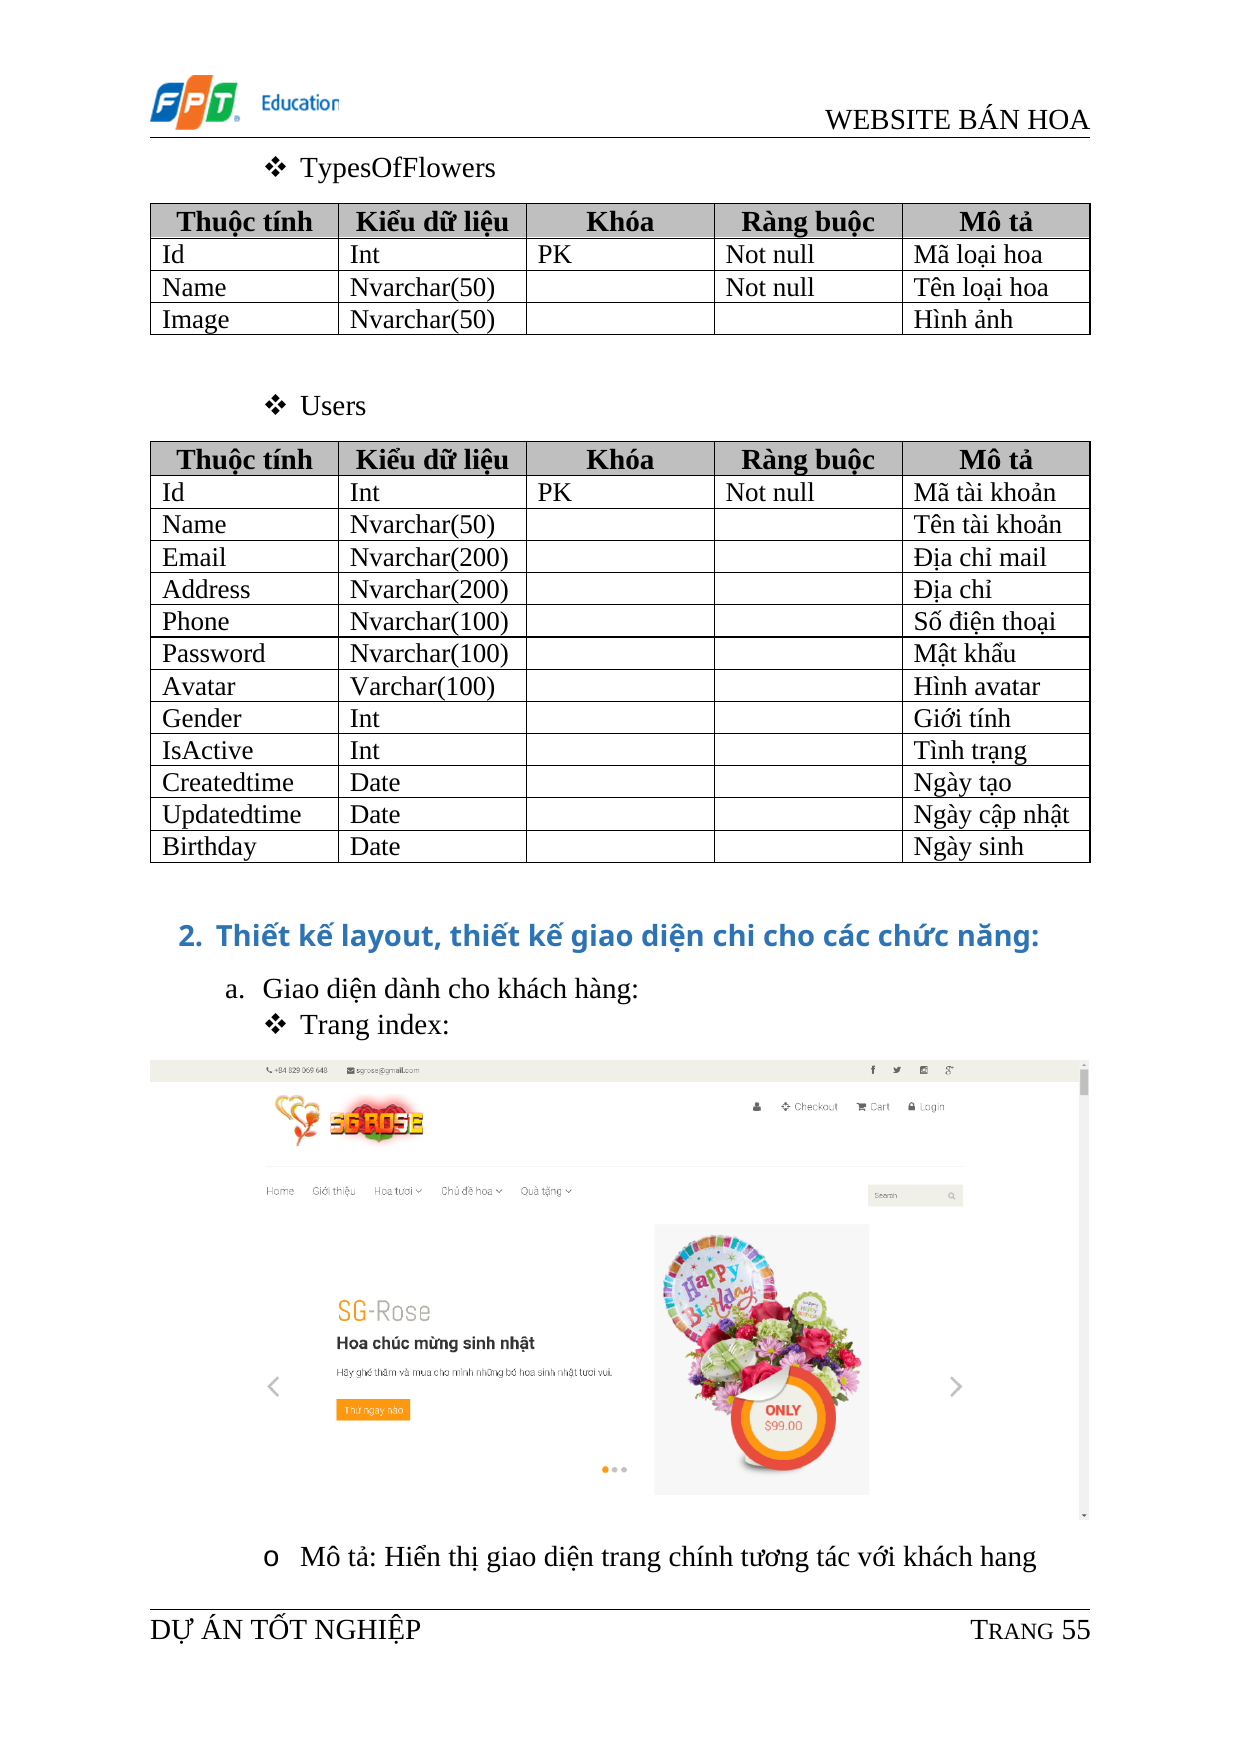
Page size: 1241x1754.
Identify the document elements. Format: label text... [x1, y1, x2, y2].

table_cell Tên loại hoa [903, 271, 1089, 302]
table_header Kiểu dữ liệu [339, 204, 526, 237]
table_cell Nvarchar(100) [339, 605, 526, 636]
table_cell Id [151, 476, 338, 508]
table_cell [715, 573, 902, 604]
table_cell Mã tài khoản [903, 476, 1089, 508]
table_header Mô tả [903, 442, 1089, 475]
table_cell Date [339, 766, 526, 797]
list Users [262, 388, 1090, 422]
picture [150, 75, 339, 130]
table_cell Phone [151, 605, 338, 636]
table_cell [527, 831, 714, 862]
table_cell Địa chỉ mail [903, 541, 1089, 572]
table_cell Ngày tạo [903, 766, 1089, 797]
table_cell [715, 670, 902, 701]
table_cell [527, 798, 714, 829]
table_header Thuộc tính [151, 204, 338, 237]
table_cell Ngày cập nhật [903, 798, 1089, 829]
table_cell Name [151, 271, 338, 302]
table_cell Avatar [151, 670, 338, 701]
table_cell Mã loại hoa [903, 239, 1089, 270]
table_cell [715, 831, 902, 862]
table_cell [715, 638, 902, 668]
table_cell [527, 509, 714, 540]
table_header Khóa [527, 442, 714, 475]
table_cell Hình avatar [903, 670, 1089, 701]
table_cell [715, 798, 902, 829]
table_cell Updatedtime [151, 798, 338, 829]
table_cell [527, 638, 714, 668]
table_header Khóa [527, 204, 714, 237]
table_cell Ngày sinh [903, 831, 1089, 862]
table_cell Nvarchar(200) [339, 541, 526, 572]
table_cell Hình ảnh [903, 303, 1089, 334]
table_cell [527, 734, 714, 765]
table_cell Email [151, 541, 338, 572]
table_cell [527, 541, 714, 572]
list Trang index: [262, 1007, 1090, 1041]
table_cell [527, 303, 714, 334]
table_cell [715, 303, 902, 334]
table_header Ràng buộc [715, 204, 902, 237]
table_cell Int [339, 734, 526, 765]
table_cell Số điện thoại [903, 605, 1089, 636]
table_cell Createdtime [151, 766, 338, 797]
table_cell Int [339, 476, 526, 508]
table_cell [527, 702, 714, 733]
subtitle Thiết kế layout, thiết kế giao diện chi cho các chức năng: [178, 916, 1090, 955]
table_cell [527, 271, 714, 302]
table_cell Date [339, 798, 526, 829]
table_cell Not null [715, 239, 902, 270]
table_cell Mật khẩu [903, 638, 1089, 668]
table_cell Gender [151, 702, 338, 733]
list Mô tả: Hiển thị giao diện trang chính tương tác với khách hang [262, 1539, 1090, 1575]
table_cell Not null [715, 476, 902, 508]
list TypesOfFlowers [262, 150, 1090, 184]
table_cell Nvarchar(50) [339, 271, 526, 302]
table_cell Varchar(100) [339, 670, 526, 701]
table_cell Nvarchar(100) [339, 638, 526, 668]
table_cell Image [151, 303, 338, 334]
table_cell Date [339, 831, 526, 862]
table_cell Nvarchar(200) [339, 573, 526, 604]
table_cell [715, 766, 902, 797]
table_cell Birthday [151, 831, 338, 862]
picture [150, 1060, 1089, 1520]
table_cell [715, 734, 902, 765]
table_cell PK [527, 476, 714, 508]
table_cell Địa chỉ [903, 573, 1089, 604]
table_cell Nvarchar(50) [339, 509, 526, 540]
table_cell Int [339, 239, 526, 270]
table_cell Int [339, 702, 526, 733]
table_cell Name [151, 509, 338, 540]
table_cell Tên tài khoản [903, 509, 1089, 540]
table_header Ràng buộc [715, 442, 902, 475]
table_header Mô tả [903, 204, 1089, 237]
table_cell [527, 766, 714, 797]
table_cell [527, 573, 714, 604]
table_cell Address [151, 573, 338, 604]
table_cell [527, 670, 714, 701]
list Giao diện dành cho khách hàng: [225, 971, 1090, 1004]
table_cell [715, 702, 902, 733]
table_cell IsActive [151, 734, 338, 765]
table_cell PK [527, 239, 714, 270]
table_header Kiểu dữ liệu [339, 442, 526, 475]
table_cell [715, 605, 902, 636]
table_cell Password [151, 638, 338, 668]
table_cell Tình trạng [903, 734, 1089, 765]
table_header Thuộc tính [151, 442, 338, 475]
table_cell Not null [715, 271, 902, 302]
table_cell Id [151, 239, 338, 270]
table_cell Giới tính [903, 702, 1089, 733]
table_cell [715, 541, 902, 572]
table_cell [527, 605, 714, 636]
table_cell Nvarchar(50) [339, 303, 526, 334]
table_cell [715, 509, 902, 540]
